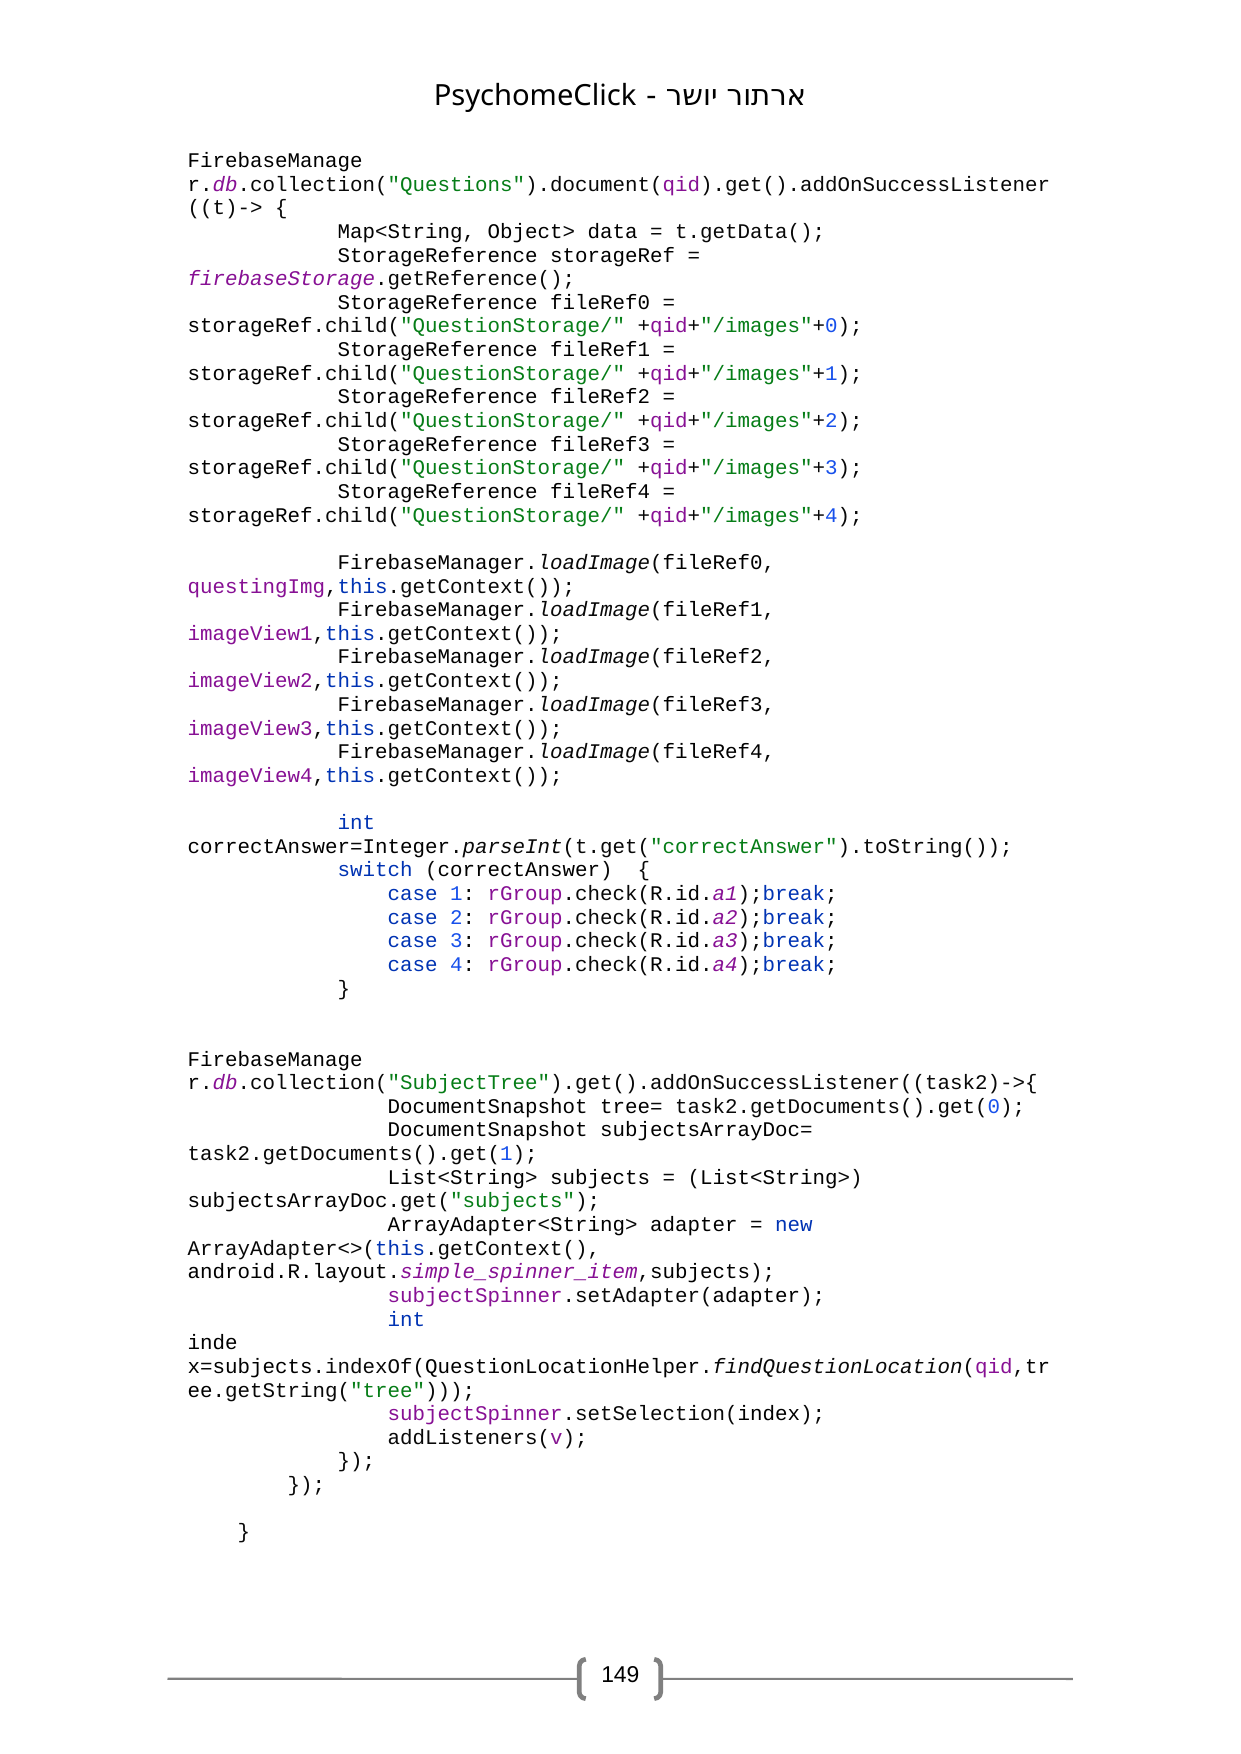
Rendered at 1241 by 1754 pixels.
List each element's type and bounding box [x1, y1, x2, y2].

text [187, 150, 1053, 1592]
